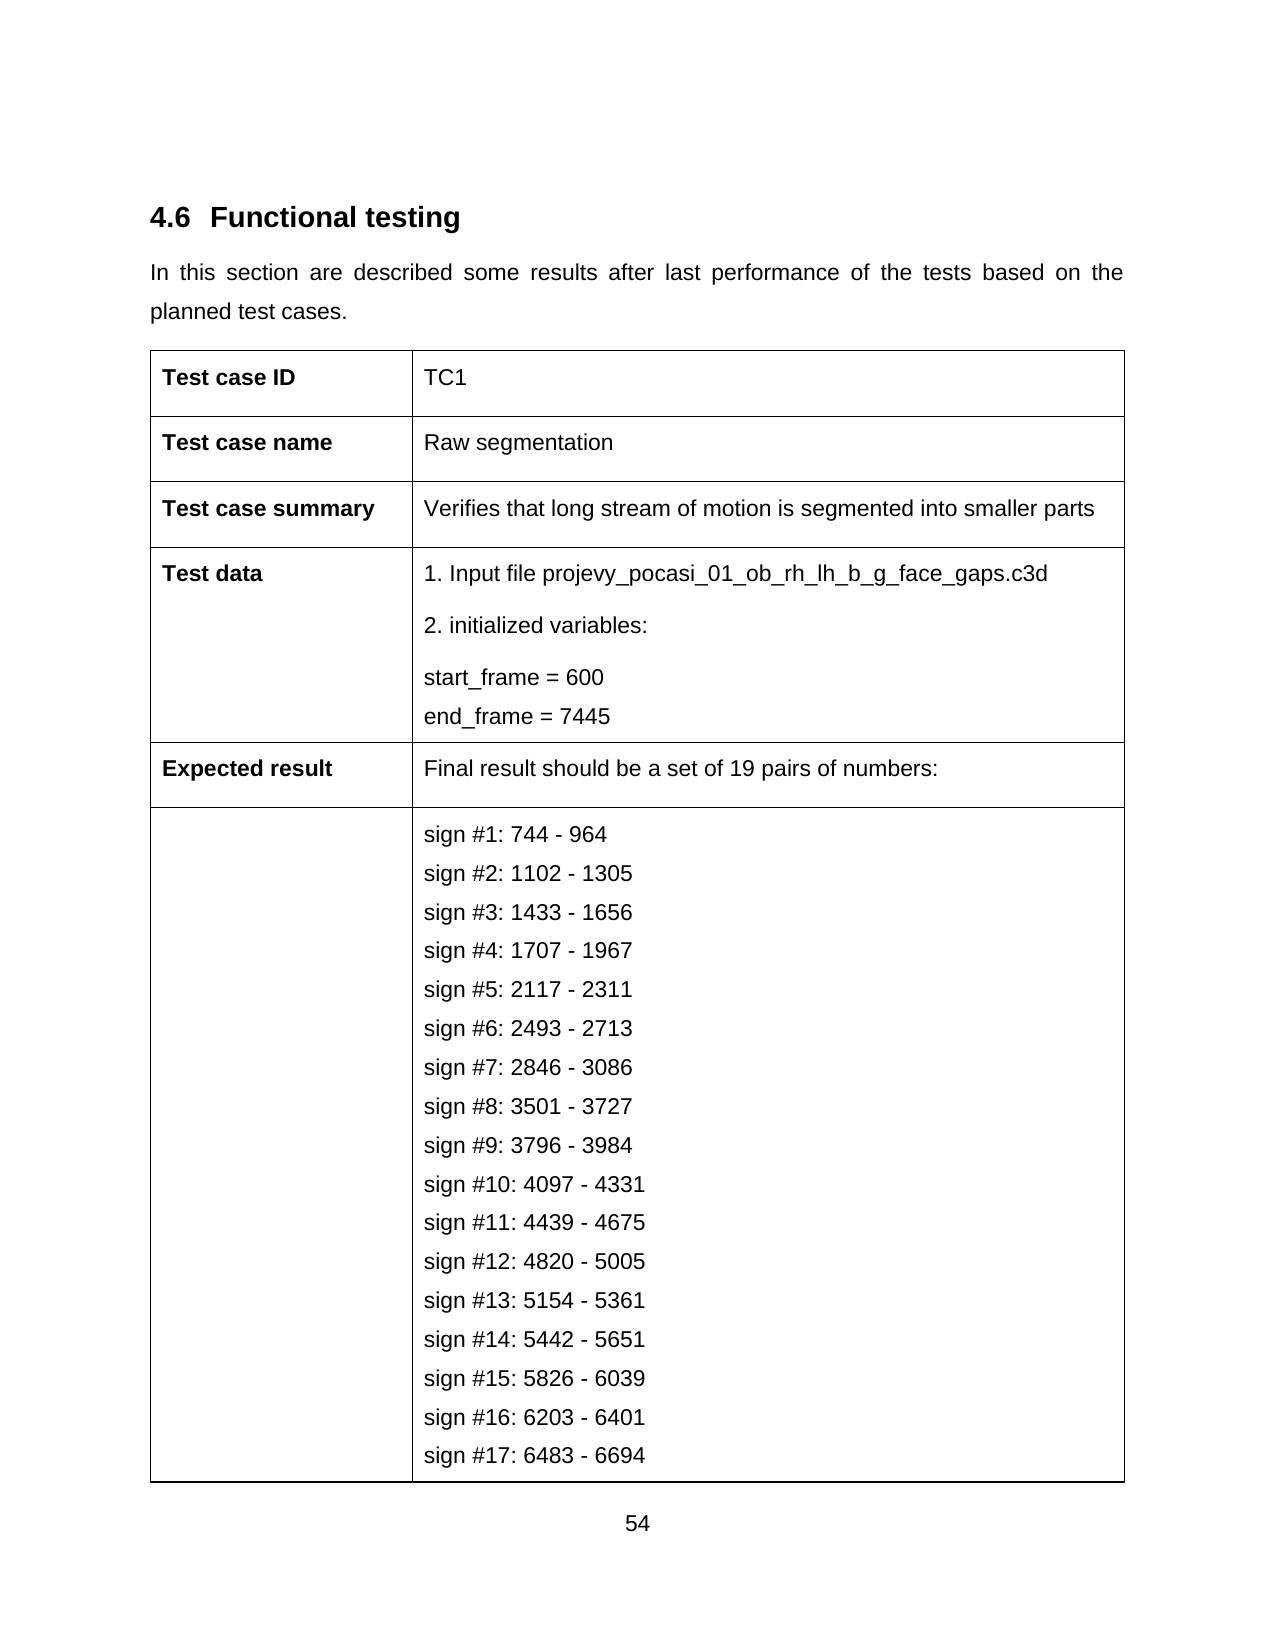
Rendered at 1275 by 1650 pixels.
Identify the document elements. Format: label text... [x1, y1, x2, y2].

table_cell Test case summary [151, 482, 412, 547]
subtitle Functional testing [150, 200, 1125, 233]
table_cell Test data [151, 548, 412, 742]
table_cell [151, 808, 412, 1481]
table_cell Final result should be a set of 19 pairs of numbers: [413, 743, 1124, 807]
table_cell Raw segmentation [413, 417, 1124, 481]
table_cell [413, 808, 1124, 1481]
table_cell Verifies that long stream of motion is segmented into smaller parts [413, 482, 1124, 547]
table_header Test case ID [151, 351, 412, 416]
table_cell Expected result [151, 743, 412, 807]
table_header TC1 [413, 351, 1124, 416]
table_cell 1. Input file projevy_pocasi_01_ob_rh_lh_b_g_face_gaps.c3d 2. initialized variables: start_frame = 600 end_frame = 7445 [413, 548, 1124, 742]
text In this section are described some results after last performance of the tests based on the planned test cases. [150, 258, 1125, 324]
table_cell Test case name [151, 417, 412, 481]
